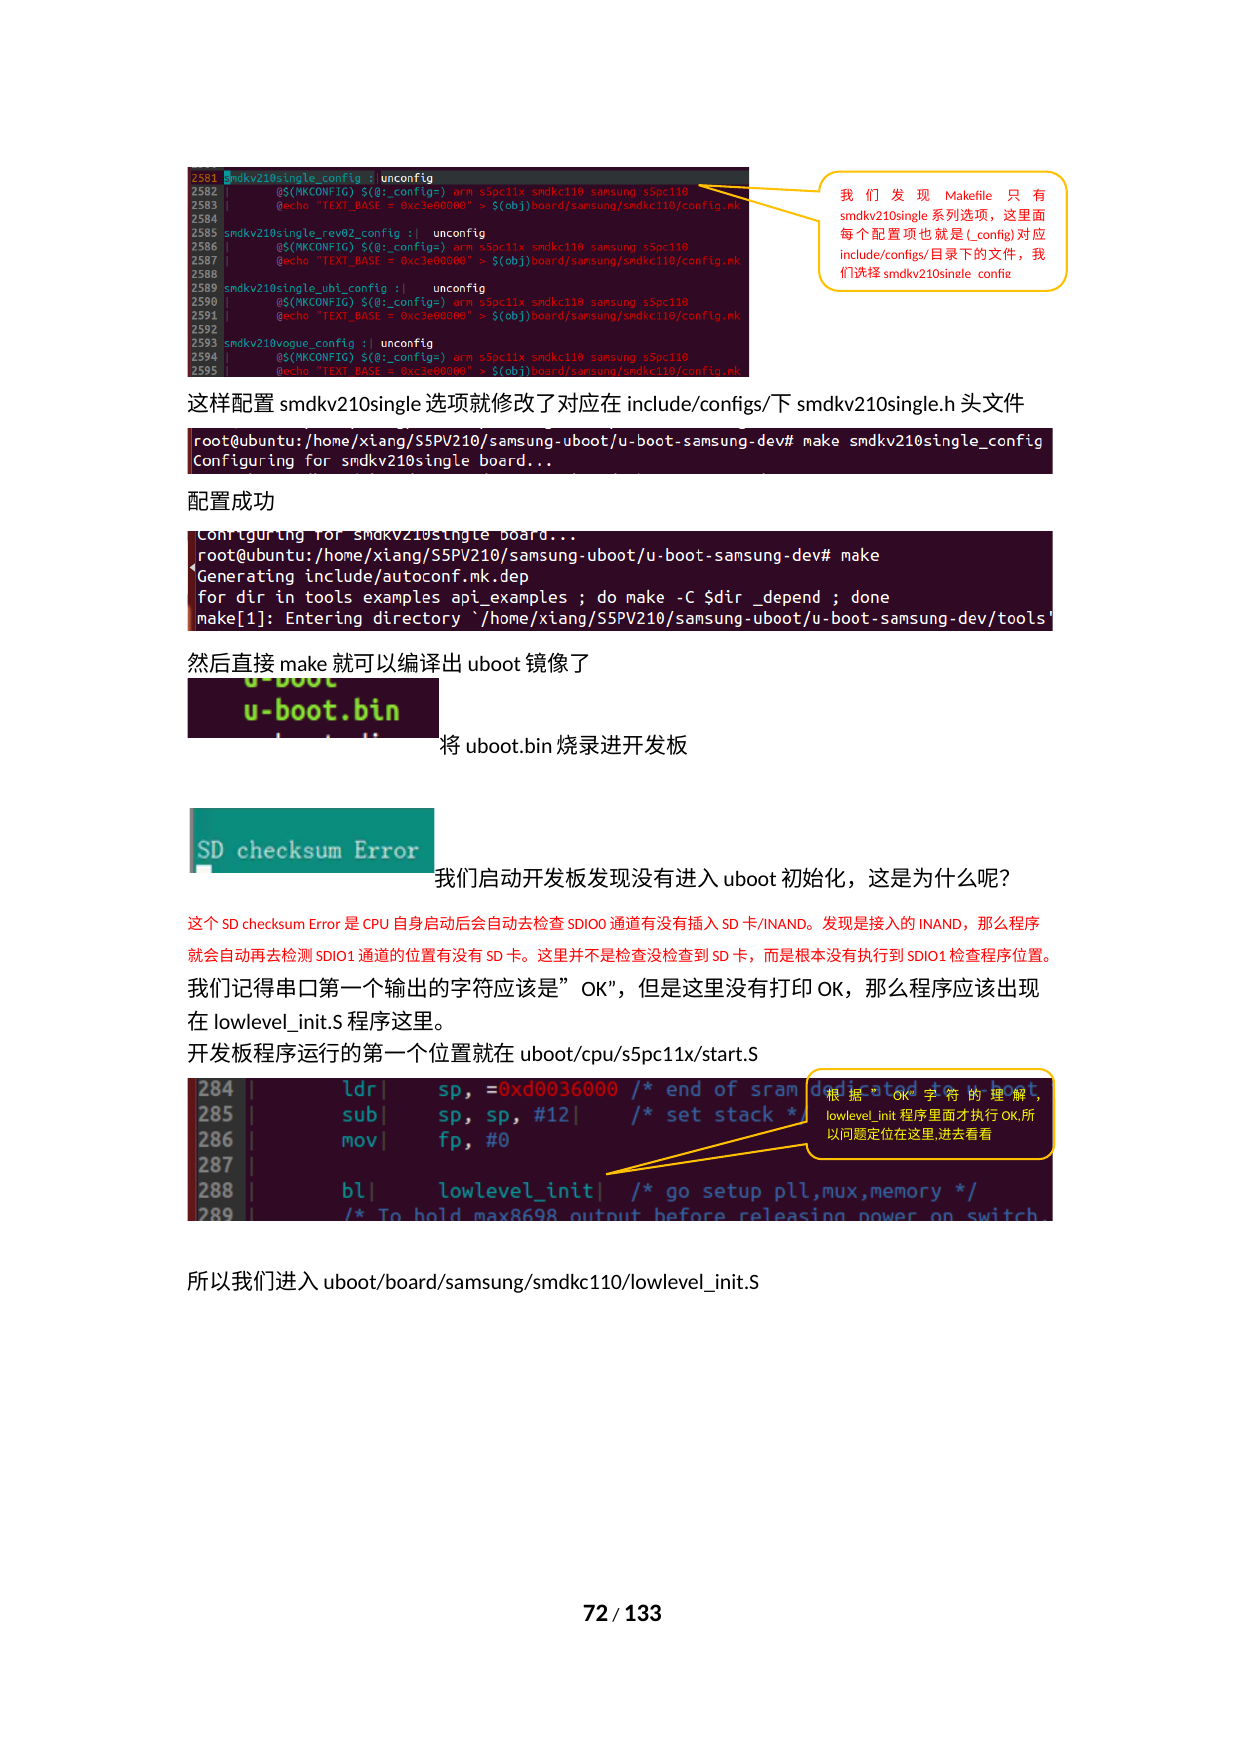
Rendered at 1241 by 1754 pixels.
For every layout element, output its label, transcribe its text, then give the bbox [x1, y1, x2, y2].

picture [187, 531, 1053, 631]
text 我们启动开发板发现没有进入uboot初始化，这是为什么呢？ [187, 808, 1053, 906]
text 这个SD checksum Error是CPU自身启动后会自动去检查SDIO0通道有没有插入SD卡/INAND。发现是接入的INAND，那么程序就会自动再去检测SDIO1通道的位置有没有SD卡。这里并不是检查没检查到SD卡，而是根本没有执行到SDIO1检查程序位置。 [187, 906, 1053, 971]
picture [716, 188, 750, 199]
picture [187, 808, 435, 873]
text 配置成功 [187, 483, 1053, 516]
text 开发板程序运行的第一个位置就在uboot/cpu/s5pc11x/start.S [187, 1036, 1053, 1068]
picture [187, 428, 1053, 474]
picture [187, 1078, 1053, 1221]
picture [642, 1078, 1053, 1167]
text 所以我们进入uboot/board/samsung/smdkc110/lowlevel_init.S [187, 1263, 1053, 1296]
text 将uboot.bin烧录进开发板 [187, 678, 1053, 776]
text 这样配置smdkv210single选项就修改了对应在include/configs/下smdkv210single.h头文件 [187, 386, 1053, 418]
text 然后直接make就可以编译出uboot镜像了 [187, 646, 1053, 678]
picture [187, 167, 750, 377]
picture [187, 678, 439, 738]
text 我们记得串口第一个输出的字符应该是”OK”，但是这里没有打印OK，那么程序应该出现在lowlevel_init.S程序这里。 [187, 971, 1053, 1036]
